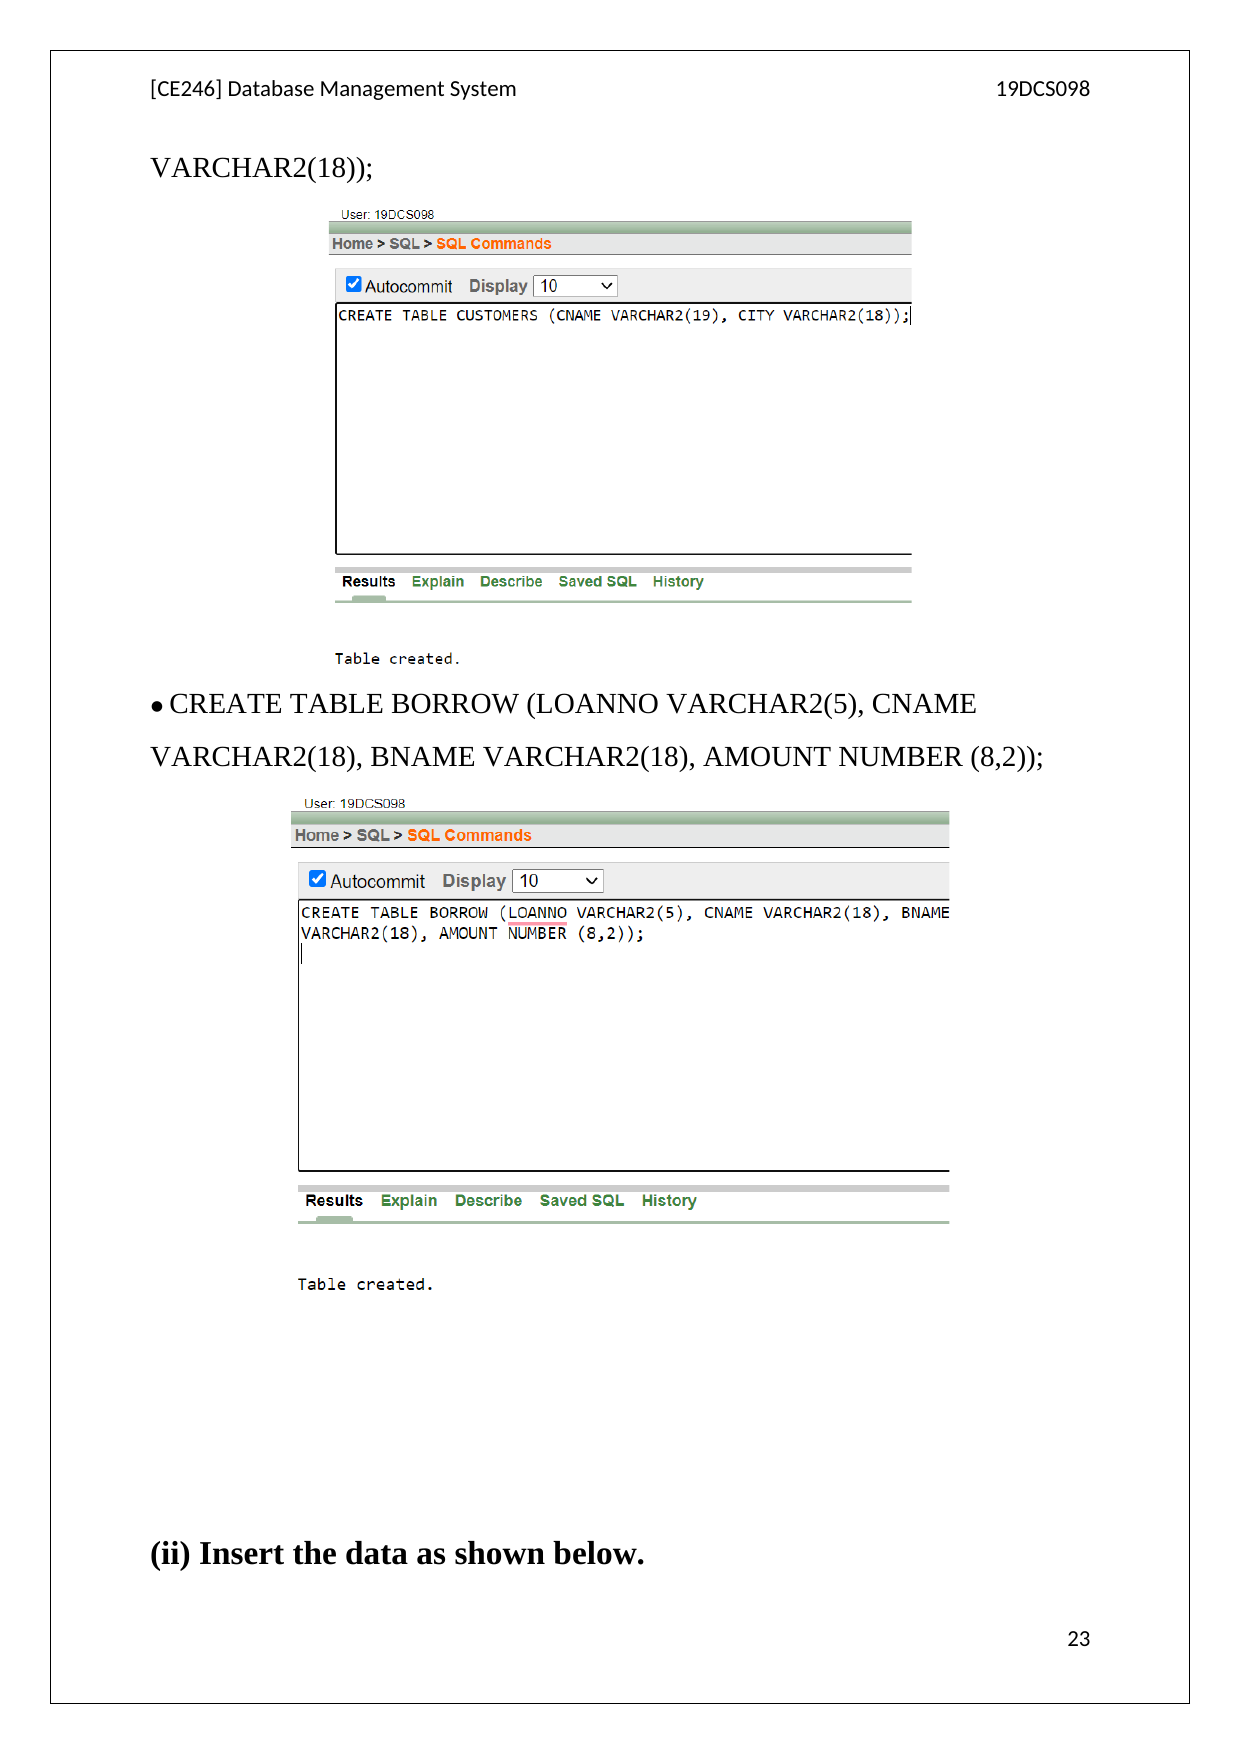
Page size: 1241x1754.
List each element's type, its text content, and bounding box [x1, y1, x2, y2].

picture [328, 202, 912, 667]
text (ii) Insert the data as shown below. [150, 1533, 1090, 1571]
picture [291, 791, 950, 1295]
text ● CREATE TABLE BORROW (LOANNO VARCHAR2(5), CNAME [150, 686, 1090, 719]
text VARCHAR2(18)); [150, 150, 1090, 183]
text VARCHAR2(18), BNAME VARCHAR2(18), AMOUNT NUMBER (8,2)); [150, 739, 1090, 772]
